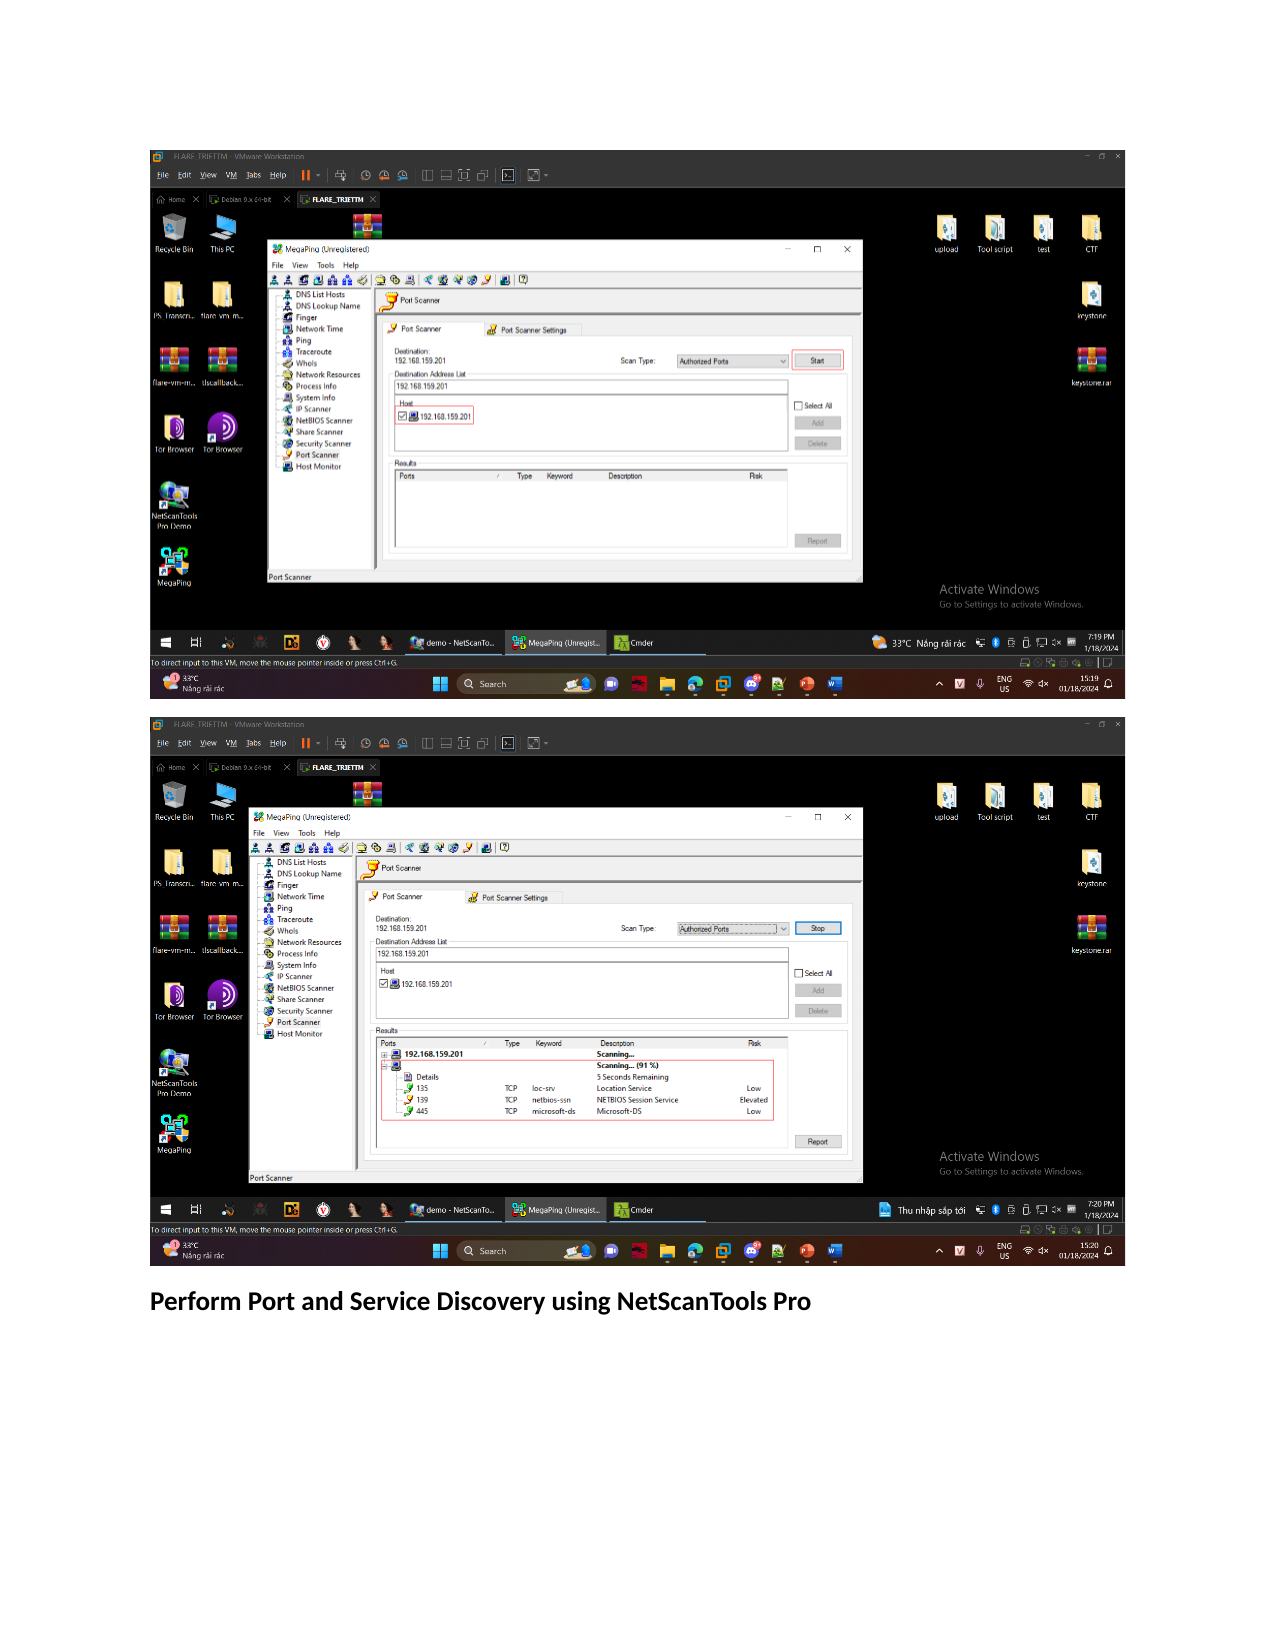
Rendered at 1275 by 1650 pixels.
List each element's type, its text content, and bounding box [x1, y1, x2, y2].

picture [150, 717, 1125, 1266]
text Perform Port and Service Discovery using NetScanTools Pro [150, 1284, 1125, 1318]
picture [150, 150, 1125, 699]
